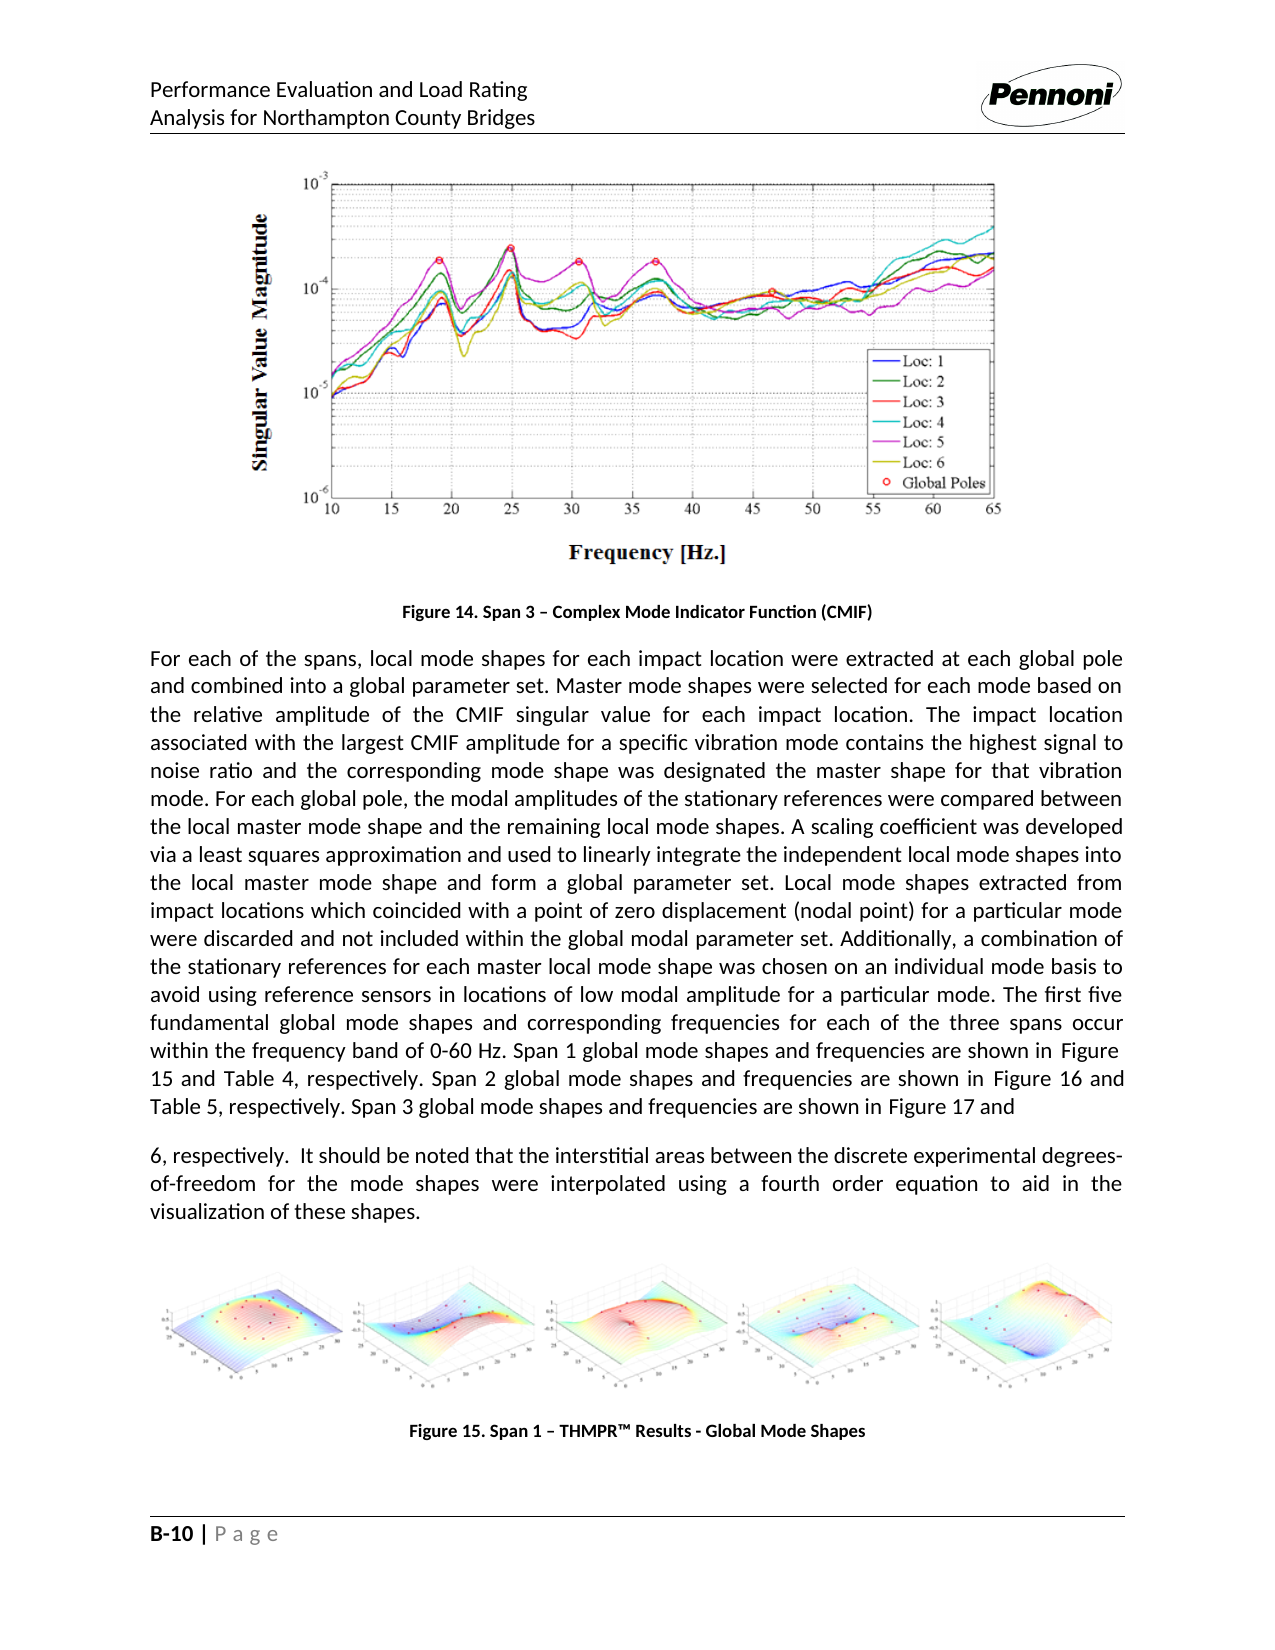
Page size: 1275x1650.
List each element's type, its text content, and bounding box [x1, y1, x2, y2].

text For each of the spans, local mode shapes for each impact location were extracted at each global pole and combined into a global parameter set. Master mode shapes were selected for each mode based on the relative amplitude of the CMIF singular value for each impact location. The impact location associated with the largest CMIF amplitude for a specific vibration mode contains the highest signal to noise ratio and the corresponding mode shape was designated the master shape for that vibration mode. For each global pole, the modal amplitudes of the stationary references were compared between the local master mode shape and the remaining local mode shapes. A scaling coefficient was developed via a least squares approximation and used to linearly integrate the independent local mode shapes into the local master mode shape and form a global parameter set. Local mode shapes extracted from impact locations which coincided with a point of zero displacement (nodal point) for a particular mode were discarded and not included within the global modal parameter set. Additionally, a combination of the stationary references for each master local mode shape was chosen on an individual mode basis to avoid using reference sensors in locations of low modal amplitude for a particular mode. The first five fundamental global mode shapes and corresponding frequencies for each of the three spans occur within the frequency band of 0-60 Hz. Span 1 global mode shapes and frequencies are shown in Figure 15 and Table 4, respectively. Span 2 global mode shapes and frequencies are shown in Figure 16 and Table 5, respectively. Span 3 global mode shapes and frequencies are shown in Figure 17 and [150, 644, 1125, 1120]
text Table 6, respectively. It should be noted that the interstitial areas between the discrete experimental degrees-of-freedom for the mode shapes were interpolated using a fourth order equation to aid in the visualization of these shapes. [150, 1141, 1125, 1225]
picture [976, 61, 1125, 132]
text Figure 14. Span 3 – Complex Mode Indicator Function (CMIF) [150, 600, 1125, 623]
picture [234, 162, 1042, 579]
picture [150, 1245, 1125, 1399]
text Figure 15. Span 1 – THMPR™ Results - Global Mode Shapes [150, 1420, 1125, 1443]
